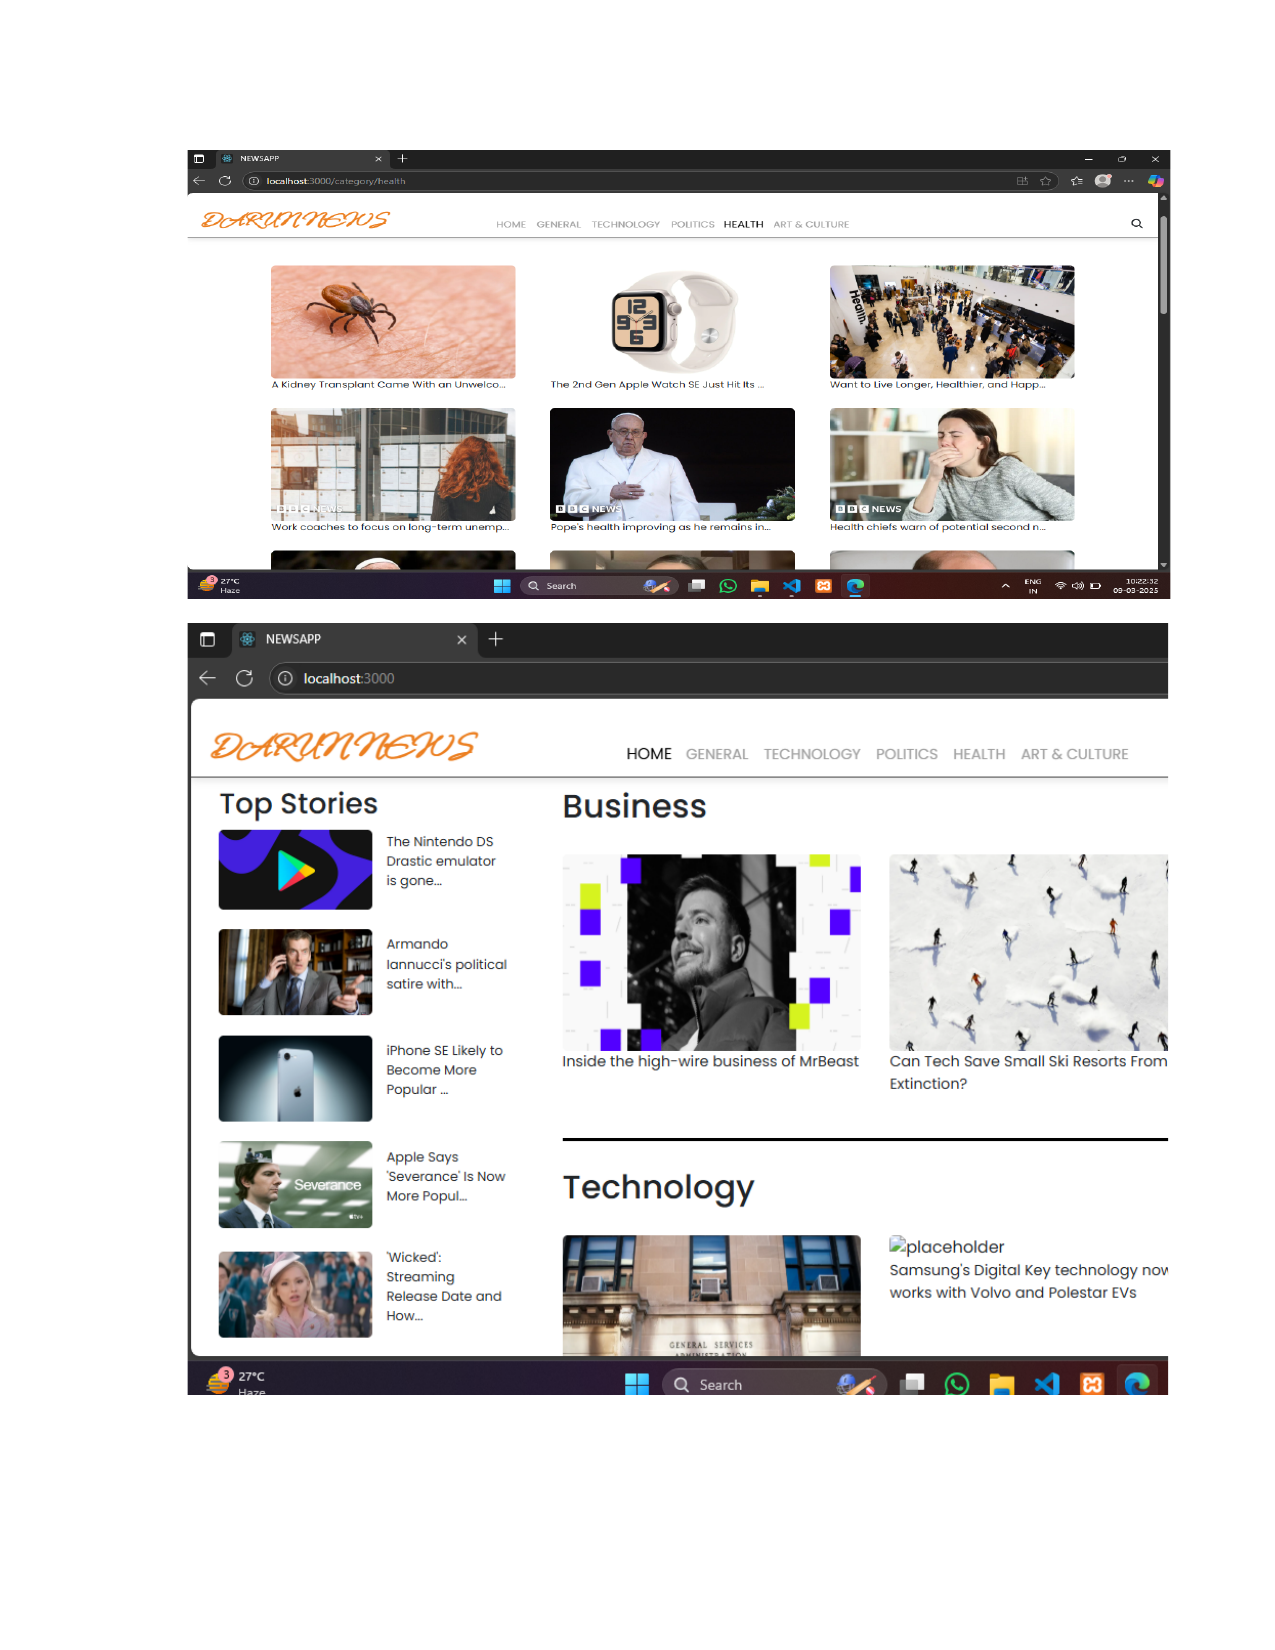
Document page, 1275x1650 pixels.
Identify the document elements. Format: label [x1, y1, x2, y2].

picture [187, 623, 1169, 1395]
picture [187, 150, 1171, 599]
